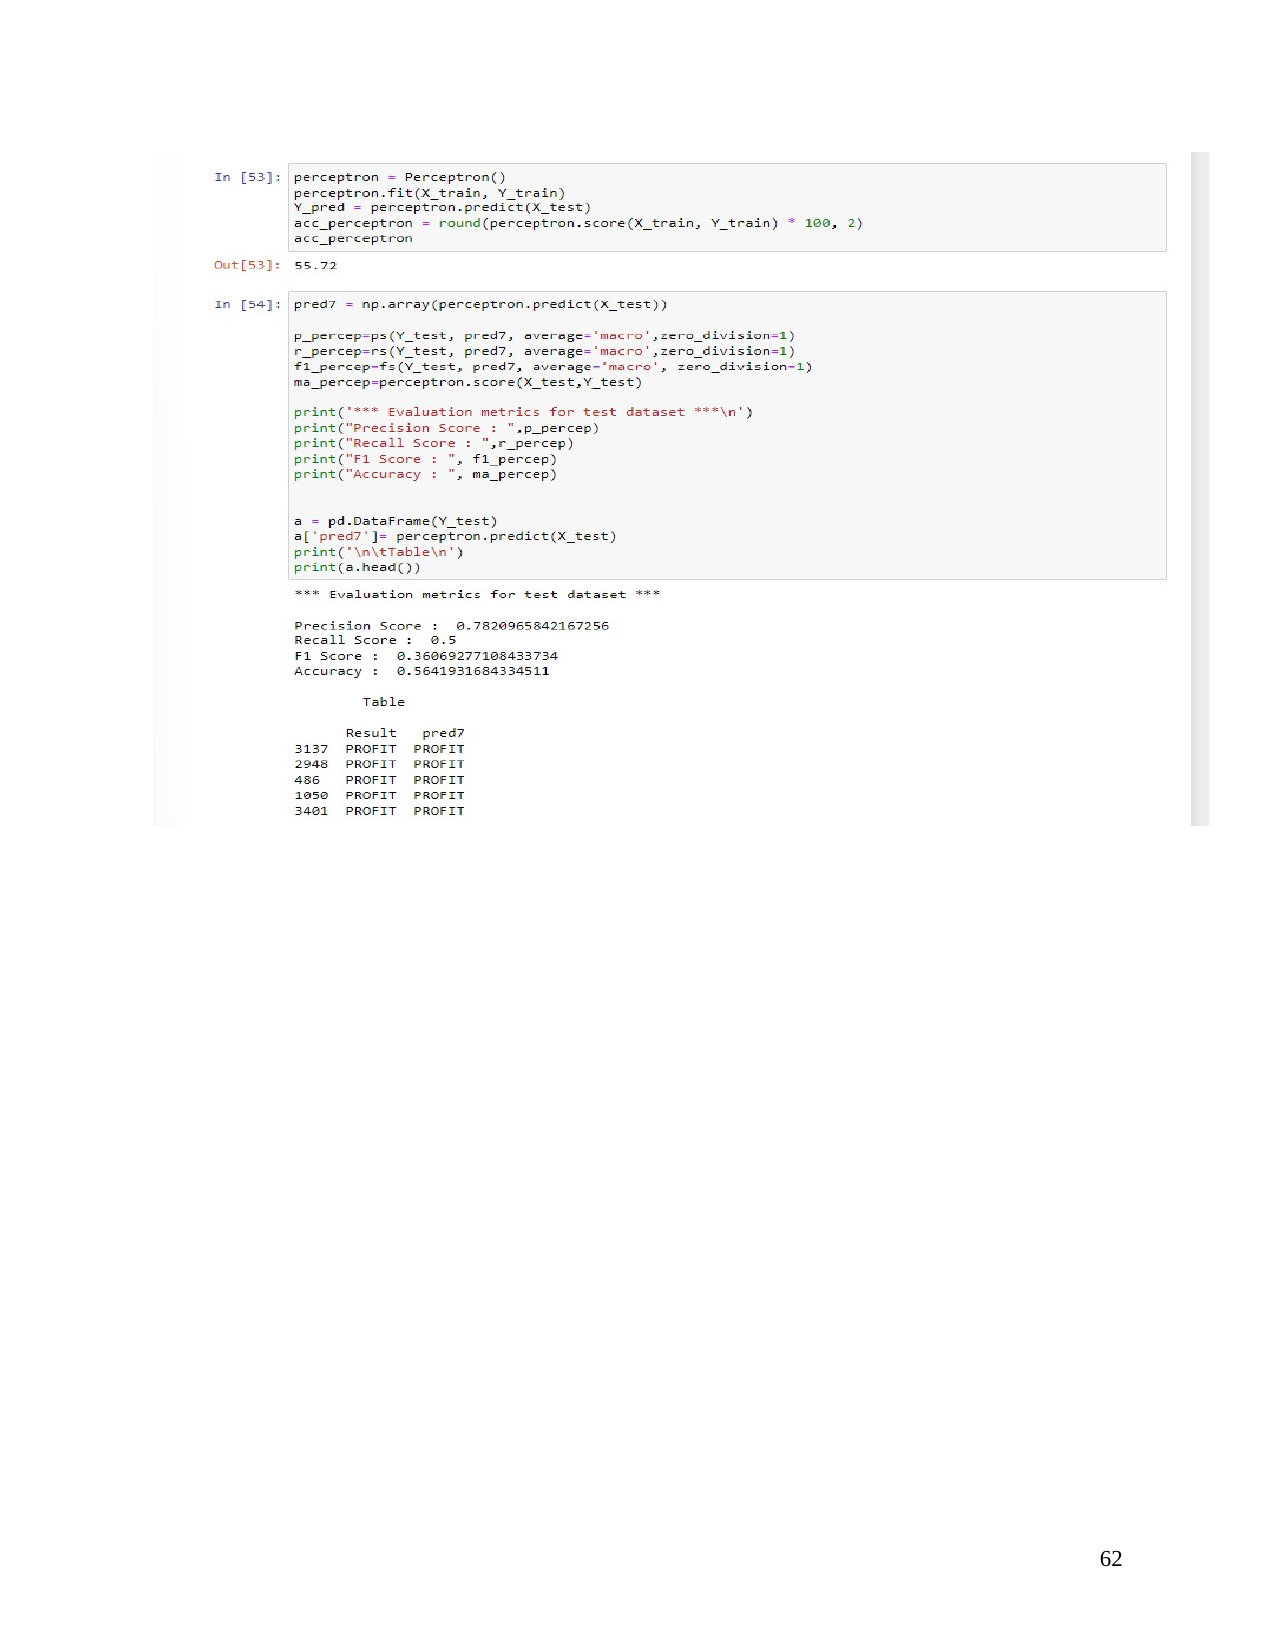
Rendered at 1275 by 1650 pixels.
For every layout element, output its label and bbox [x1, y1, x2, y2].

picture [153, 152, 1210, 826]
